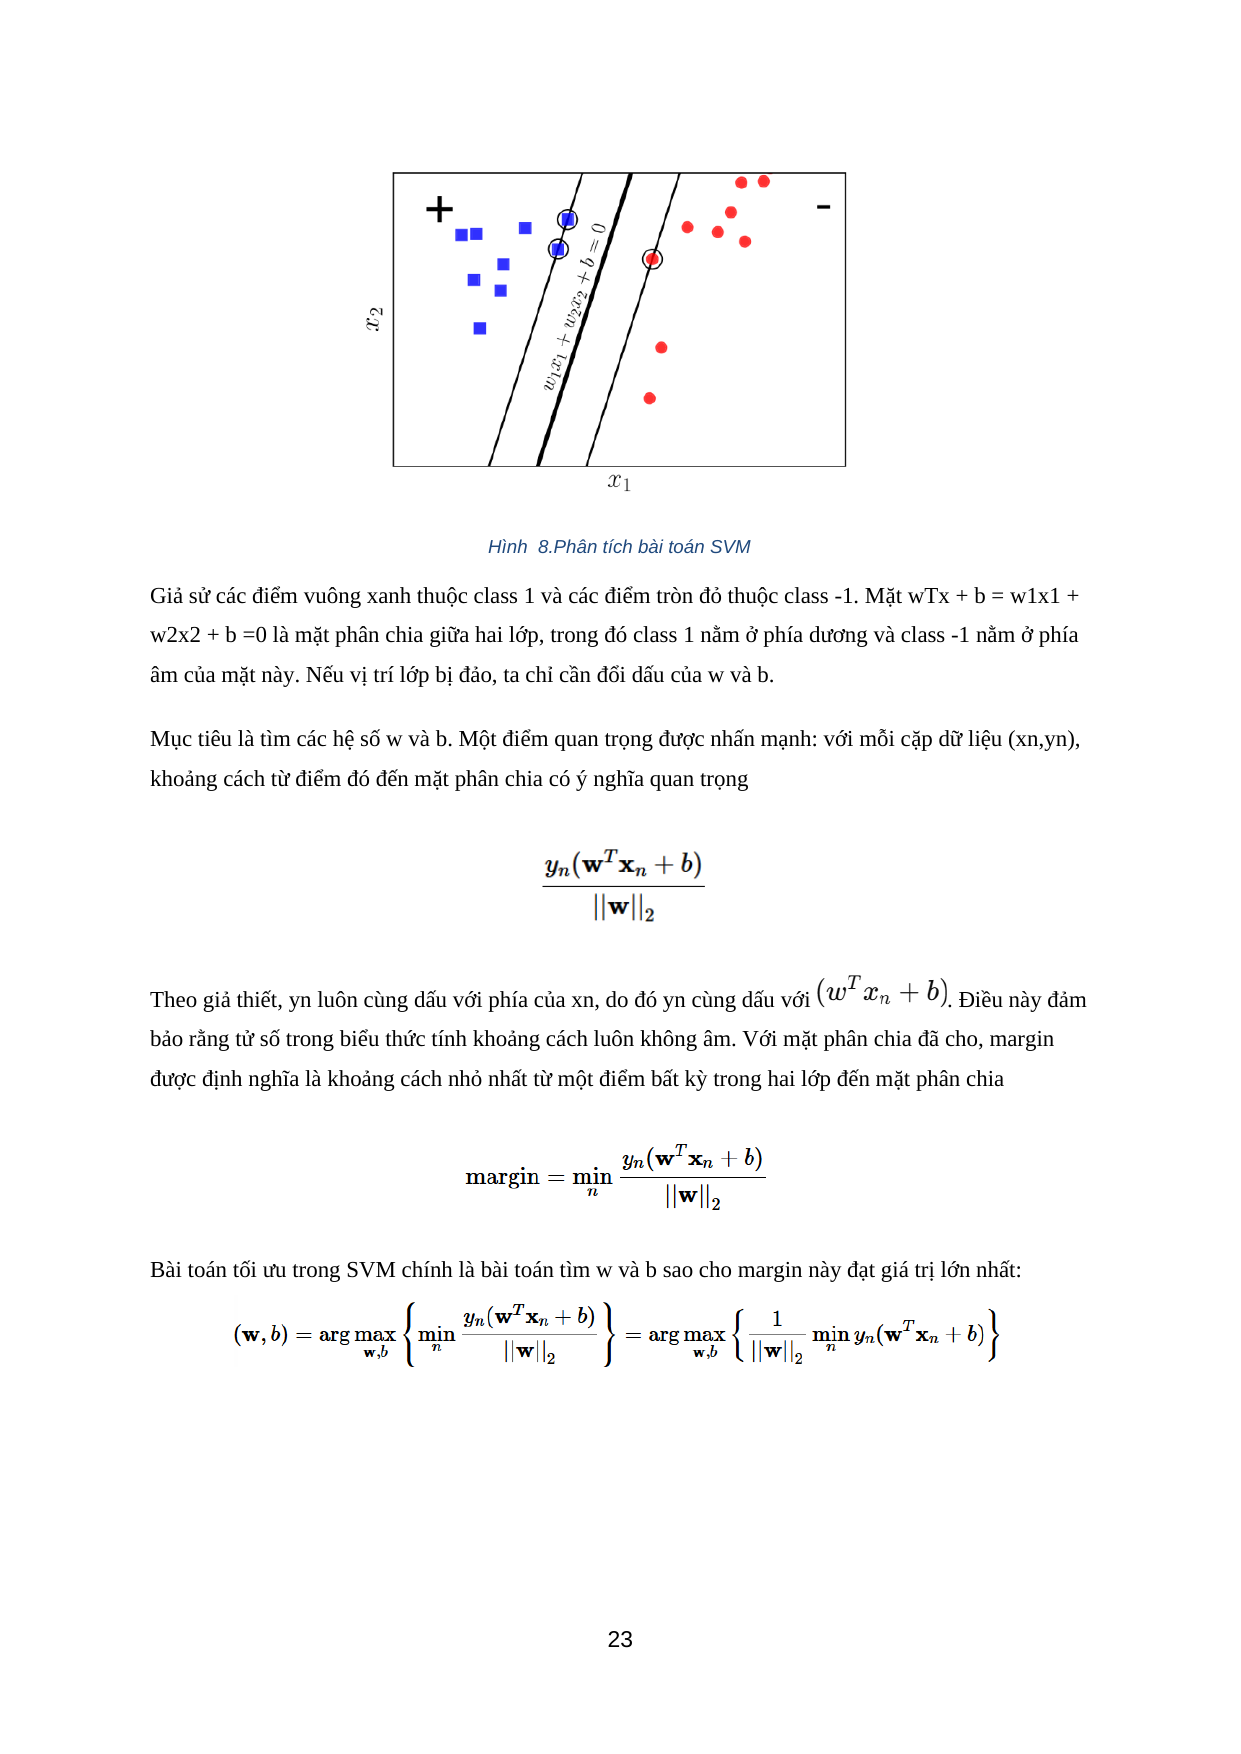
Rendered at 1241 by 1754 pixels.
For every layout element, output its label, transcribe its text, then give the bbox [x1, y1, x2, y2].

text Mục tiêu là tìm các hệ số w và b. Một điểm quan trọng được nhấn mạnh: với mỗi cặp dữ liệu (xn,yn), khoảng cách từ điểm đó đến mặt phân chia có ý nghĩa quan trọng [150, 726, 1090, 791]
picture [456, 829, 784, 930]
text Giả sử các điểm vuông xanh thuộc class 1 và các điểm tròn đỏ thuộc class -1. Mặt wTx + b = w1x1 + w2x2 + b =0 là mặt phân chia giữa hai lớp, trong đó class 1 nằm ở phía dương và class -1 nằm ở phía âm của mặt này. Nếu vị trí lớp bị đảo, ta chỉ cần đổi dấu của w và b. [150, 582, 1090, 687]
picture [816, 967, 947, 1008]
text Theo giả thiết, yn luôn cùng dấu với phía của xn, do đó yn cùng dấu với . Điều này đảm bảo rằng tử số trong biểu thức tính khoảng cách luôn không âm. Với mặt phân chia đã cho, margin được định nghĩa là khoảng cách nhỏ nhất từ một điểm bất kỳ trong hai lớp đến mặt phân chia [150, 968, 1090, 1091]
picture [347, 150, 893, 498]
text Hình 8.Phân tích bài toán SVM [150, 536, 1090, 557]
picture [441, 1129, 799, 1218]
picture [233, 1295, 1007, 1367]
text Bài toán tối ưu trong SVM chính là bài toán tìm w và b sao cho margin này đạt giá trị lớn nhất: [150, 1256, 1090, 1282]
